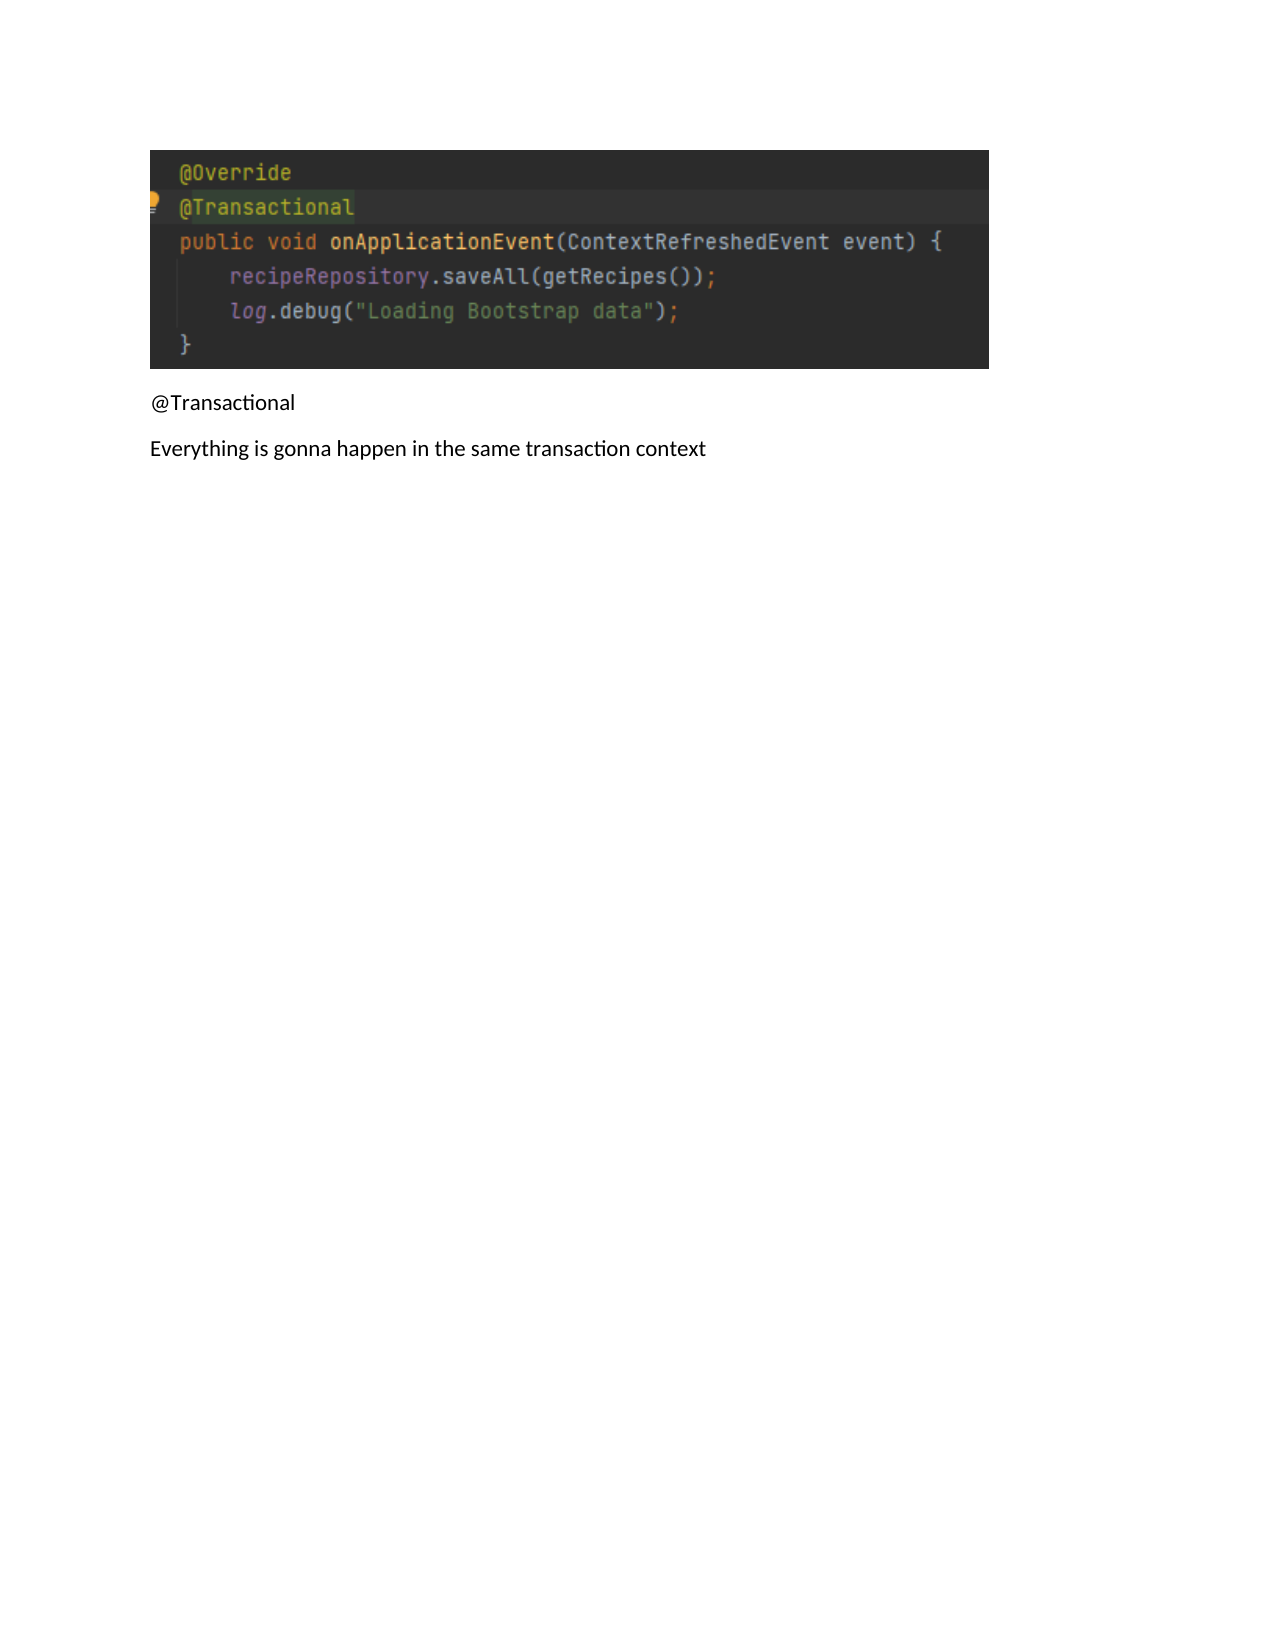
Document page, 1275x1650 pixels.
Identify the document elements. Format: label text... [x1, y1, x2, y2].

text @Transactional [150, 388, 1125, 416]
picture [150, 150, 989, 369]
text Everything is gonna happen in the same transaction context [150, 434, 1125, 462]
